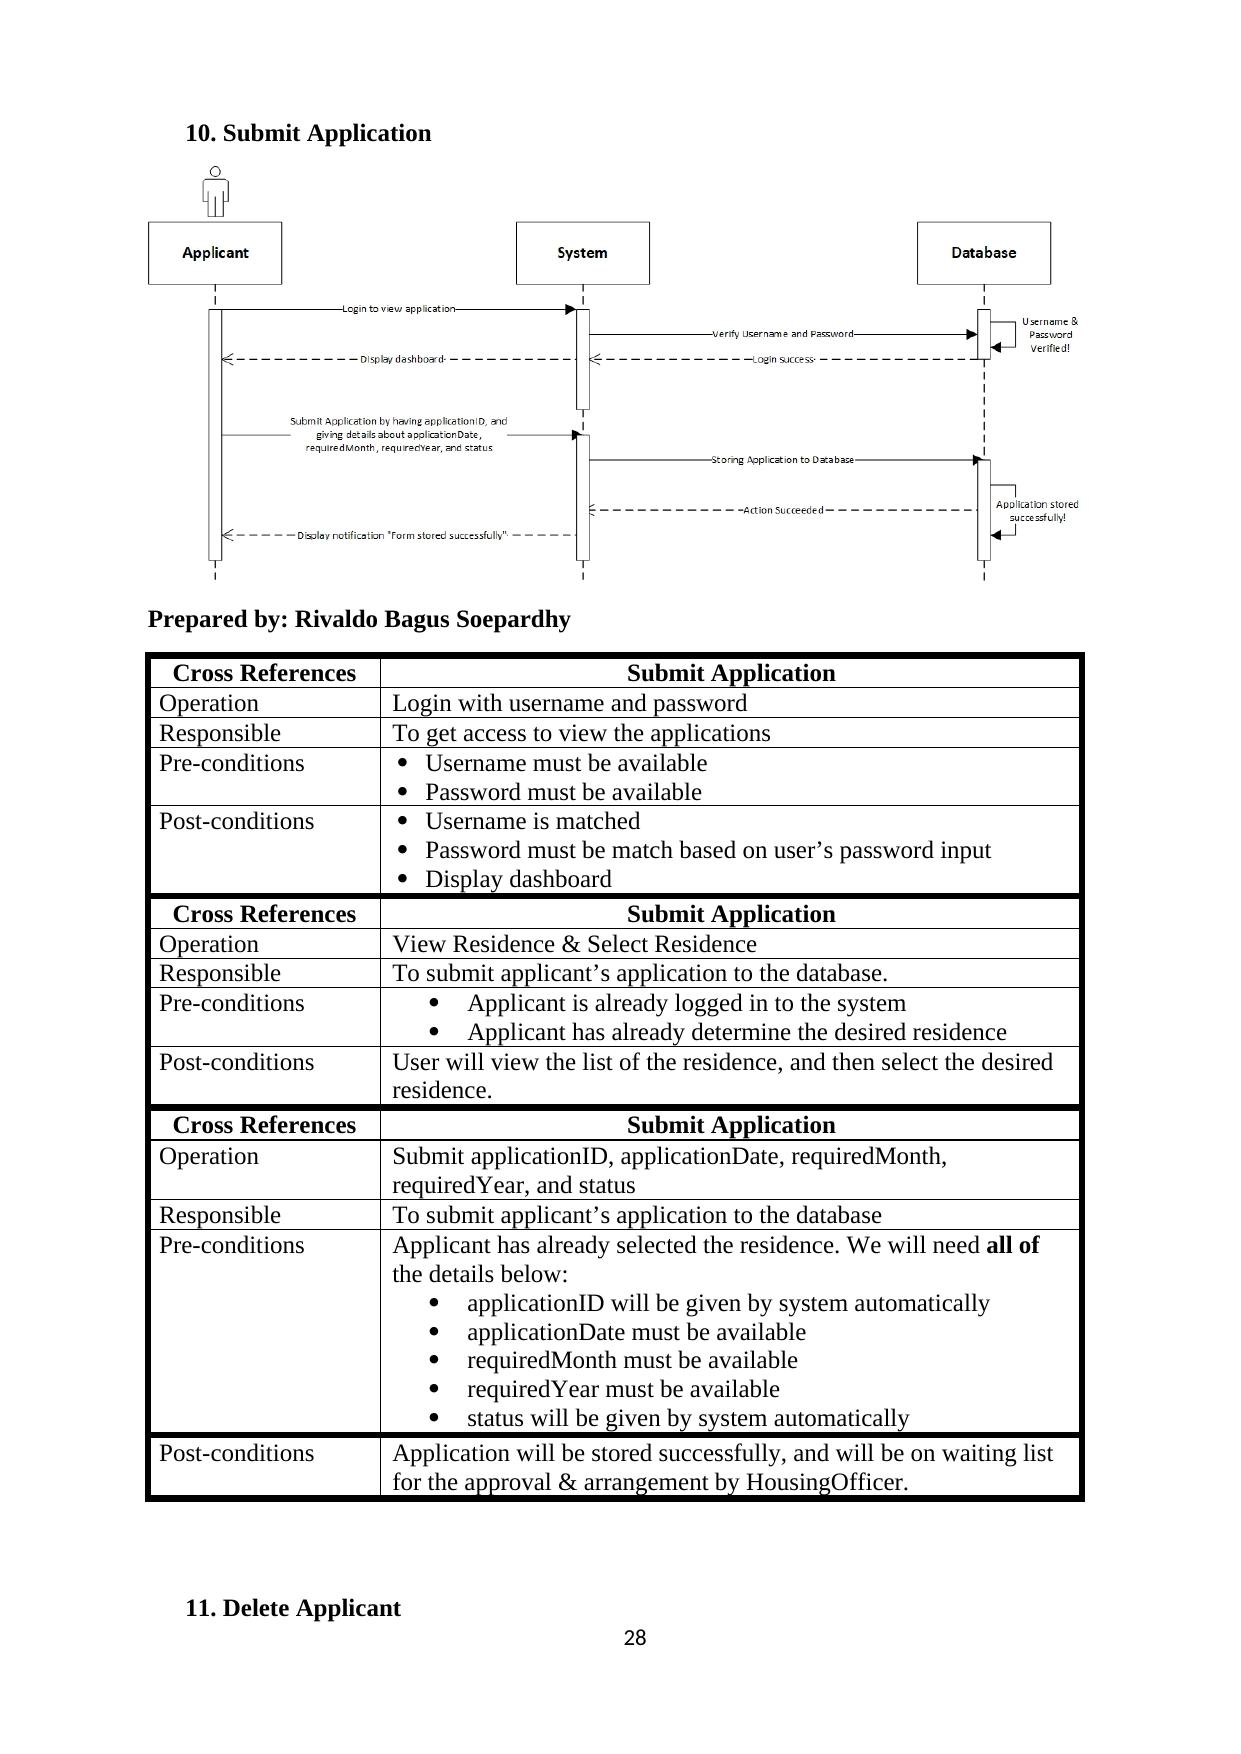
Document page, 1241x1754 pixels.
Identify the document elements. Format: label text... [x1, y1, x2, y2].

table_cell Post-conditions [151, 806, 380, 893]
table_cell Pre-conditions [151, 748, 380, 805]
table_cell Submit applicationID, applicationDate, requiredMonth, requiredYear, and status [381, 1141, 1079, 1198]
table_cell To submit applicant’s application to the database. [381, 959, 1079, 987]
table_cell Cross References [151, 1111, 380, 1139]
table_cell Username must be available Password must be available [381, 748, 1079, 805]
table_header Submit Application [381, 659, 1079, 687]
table_cell Post-conditions [151, 1047, 380, 1104]
table_cell Application will be stored successfully, and will be on waiting list for the approval & arrangement by HousingOfficer. [381, 1438, 1079, 1495]
table_cell Post-conditions [151, 1438, 380, 1495]
text Prepared by: Rivaldo Bagus Soepardhy [148, 604, 1122, 633]
table_cell Responsible [151, 1200, 380, 1229]
table_cell User will view the list of the residence, and then select the desired residence. [381, 1047, 1079, 1104]
table_cell Login with username and password [381, 688, 1079, 717]
picture [147, 165, 1088, 586]
table_cell Pre-conditions [151, 988, 380, 1046]
table_cell To get access to view the applications [381, 718, 1079, 747]
table_cell Username is matched Password must be match based on user’s password input Display dashboard [381, 806, 1079, 893]
table_cell Applicant is already logged in to the system Applicant has already determine the desired residence [381, 988, 1079, 1046]
table_cell To submit applicant’s application to the database [381, 1200, 1079, 1229]
list Delete Applicant [185, 1593, 1122, 1622]
table_cell Responsible [151, 718, 380, 747]
list Submit Application [185, 118, 1122, 147]
table_cell View Residence & Select Residence [381, 929, 1079, 957]
table_cell Operation [151, 929, 380, 957]
table_header Cross References [151, 659, 380, 687]
table_cell Pre-conditions [151, 1230, 380, 1432]
table_cell Cross References [151, 899, 380, 928]
table_cell Applicant has already selected the residence. We will need all of the details below: applicationID will be given by system automatically applicationDate must be available requiredMonth must be available requiredYear must be available status will be given by system automatically [381, 1230, 1079, 1432]
table_cell Responsible [151, 959, 380, 987]
table_cell Submit Application [381, 1111, 1079, 1139]
table_cell Submit Application [381, 899, 1079, 928]
table_cell Operation [151, 688, 380, 717]
table_cell Operation [151, 1141, 380, 1198]
